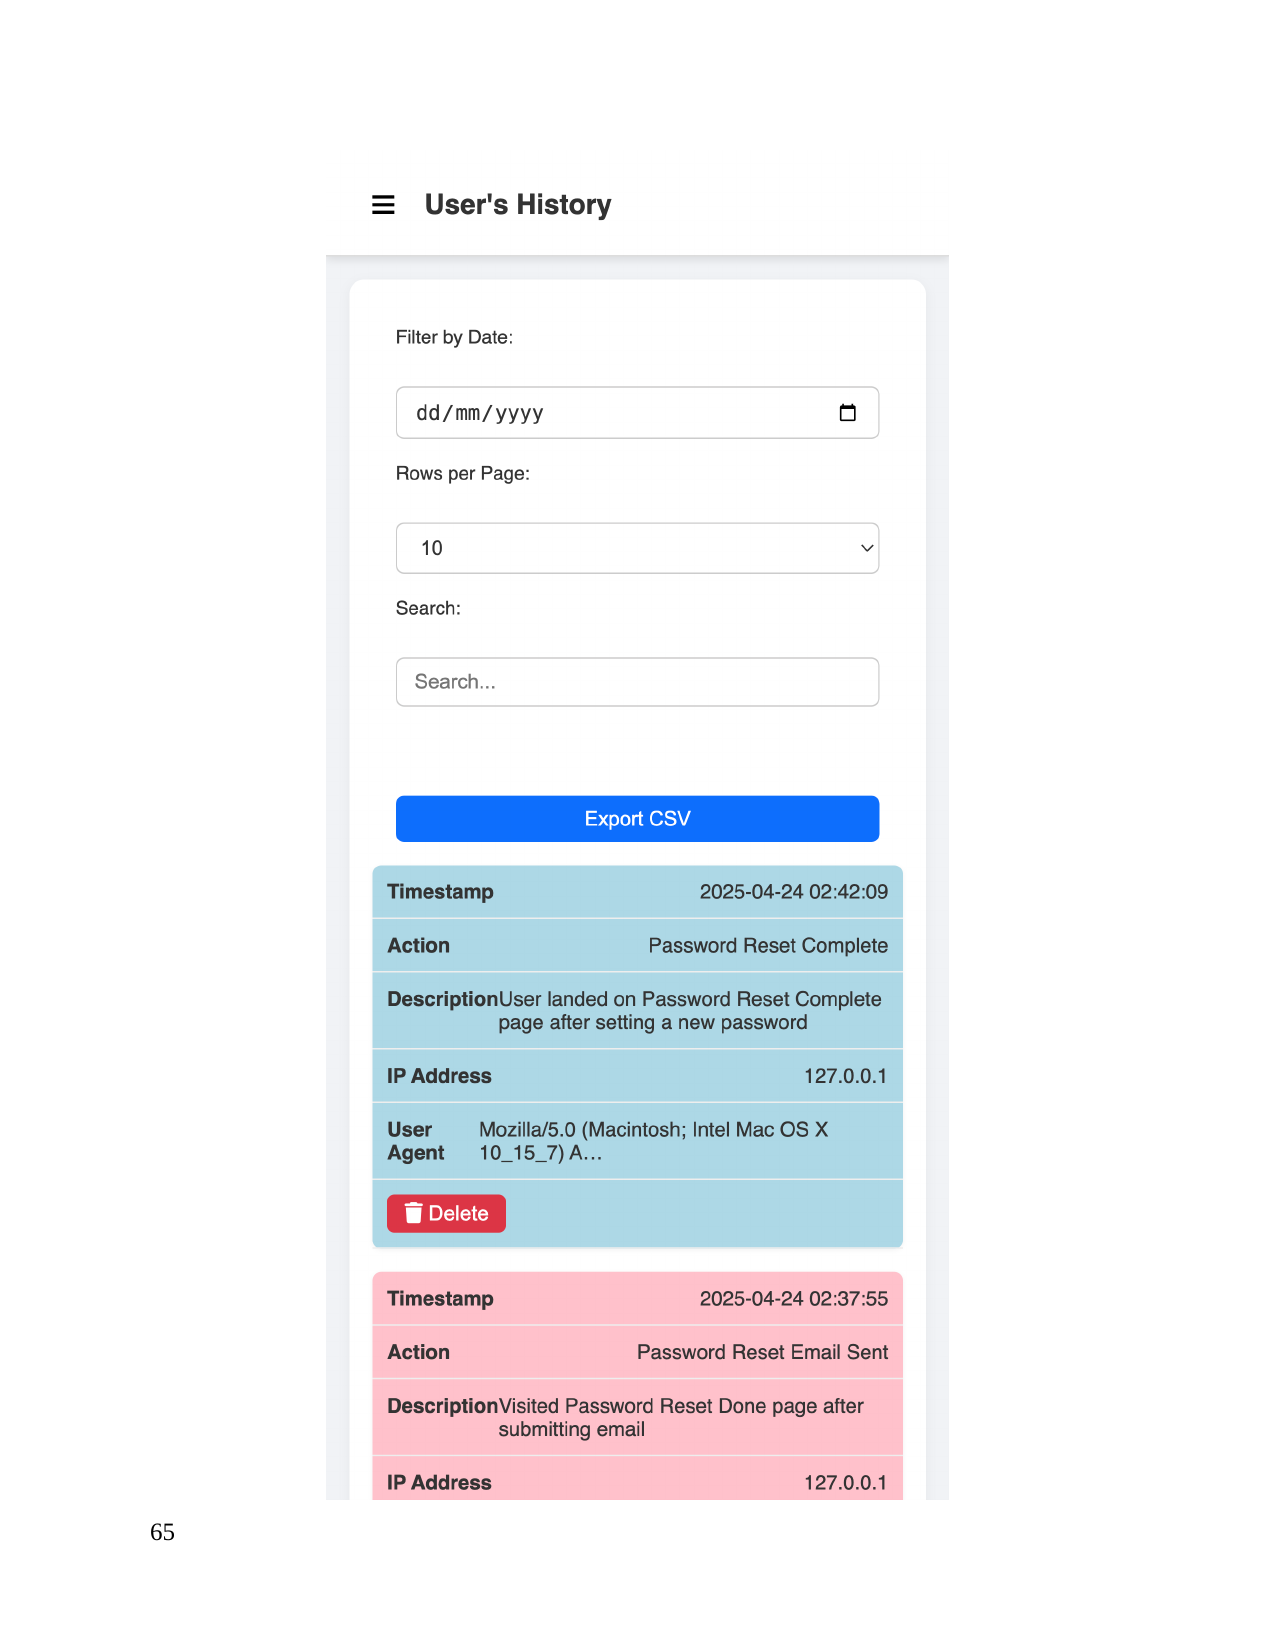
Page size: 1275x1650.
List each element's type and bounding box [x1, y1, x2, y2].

picture [326, 150, 949, 1500]
